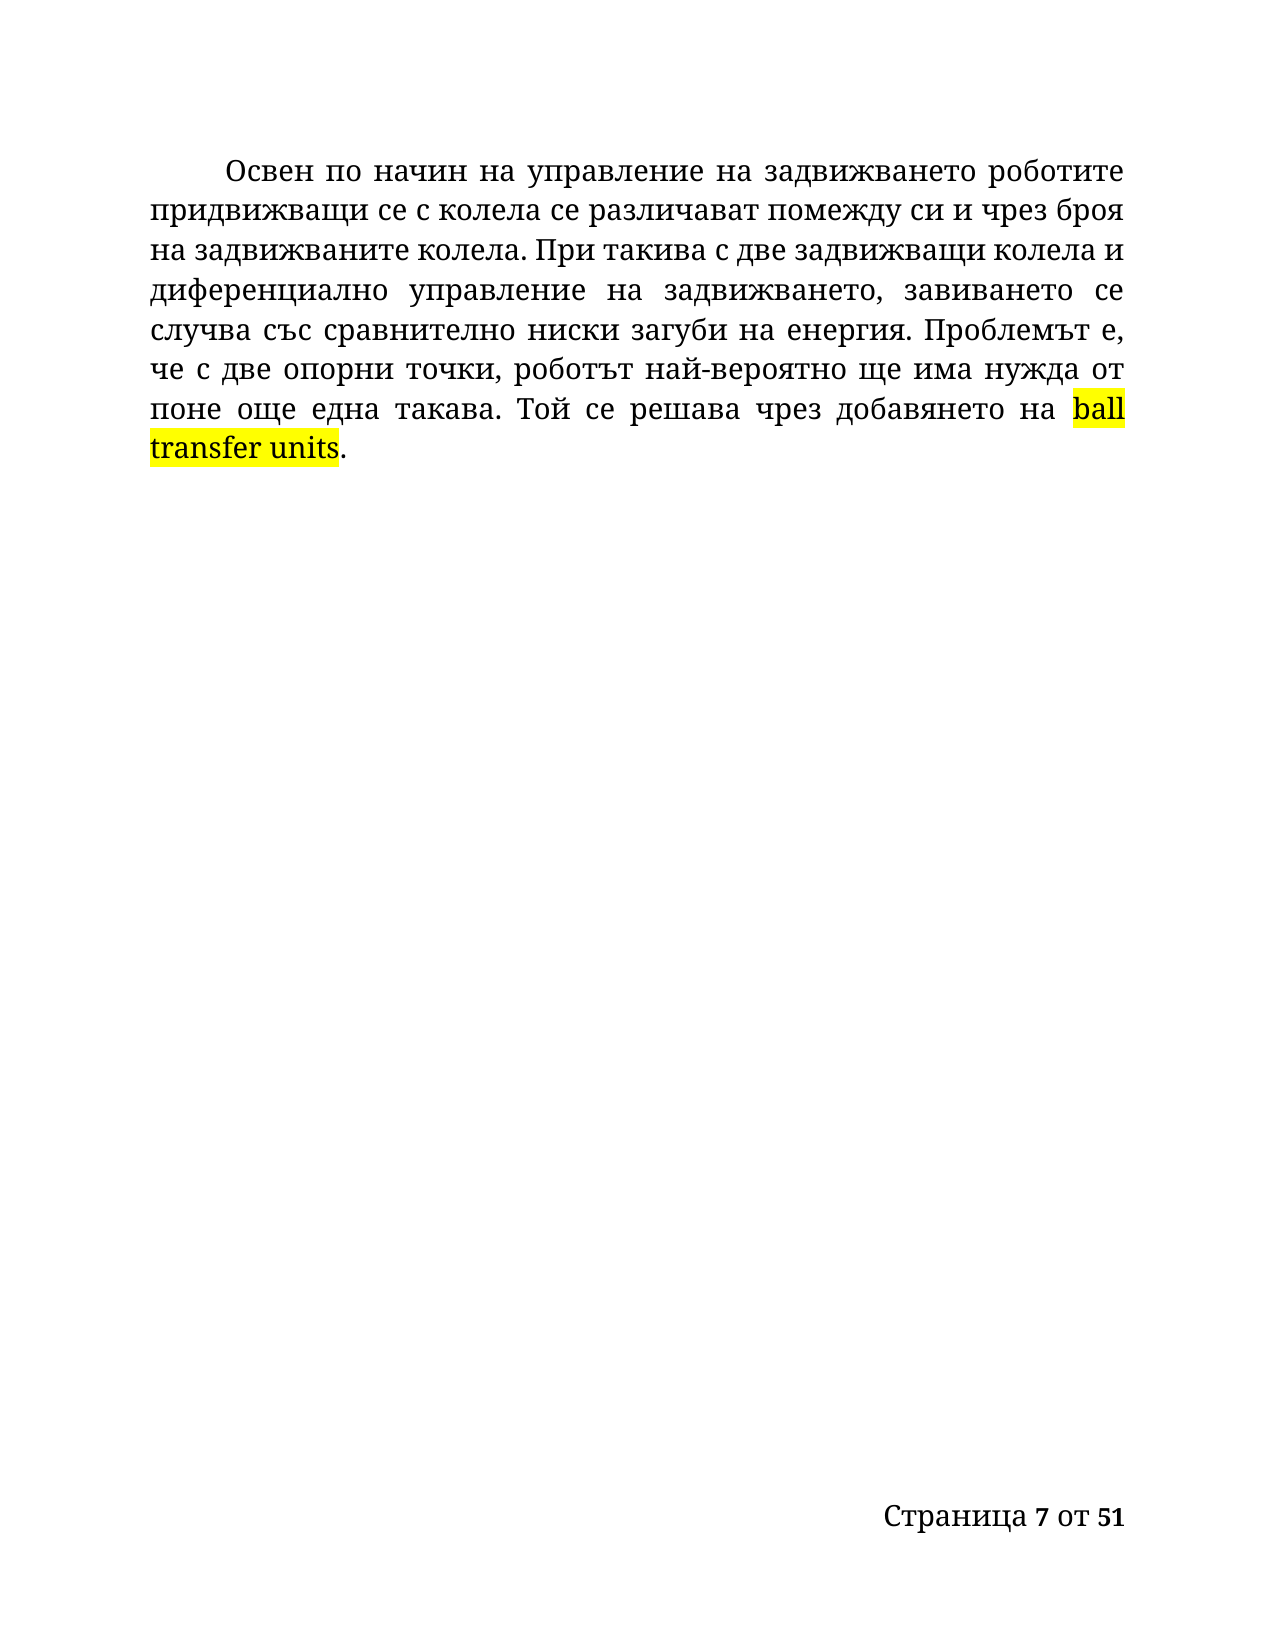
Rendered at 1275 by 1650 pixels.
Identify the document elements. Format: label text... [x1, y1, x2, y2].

text Освен по начин на управление на задвижването роботите придвижващи се с колела се различават помежду си и чрез броя на задвижваните колела. При такива с две задвижващи колела и диференциално управление на задвижването, завиването се случва със сравнително ниски загуби на енергия. Проблемът е, че с две опорни точки, роботът най-вероятно ще има нужда от поне още една такава. Той се решава чрез добавянето на ball transfer units. [150, 150, 1125, 467]
